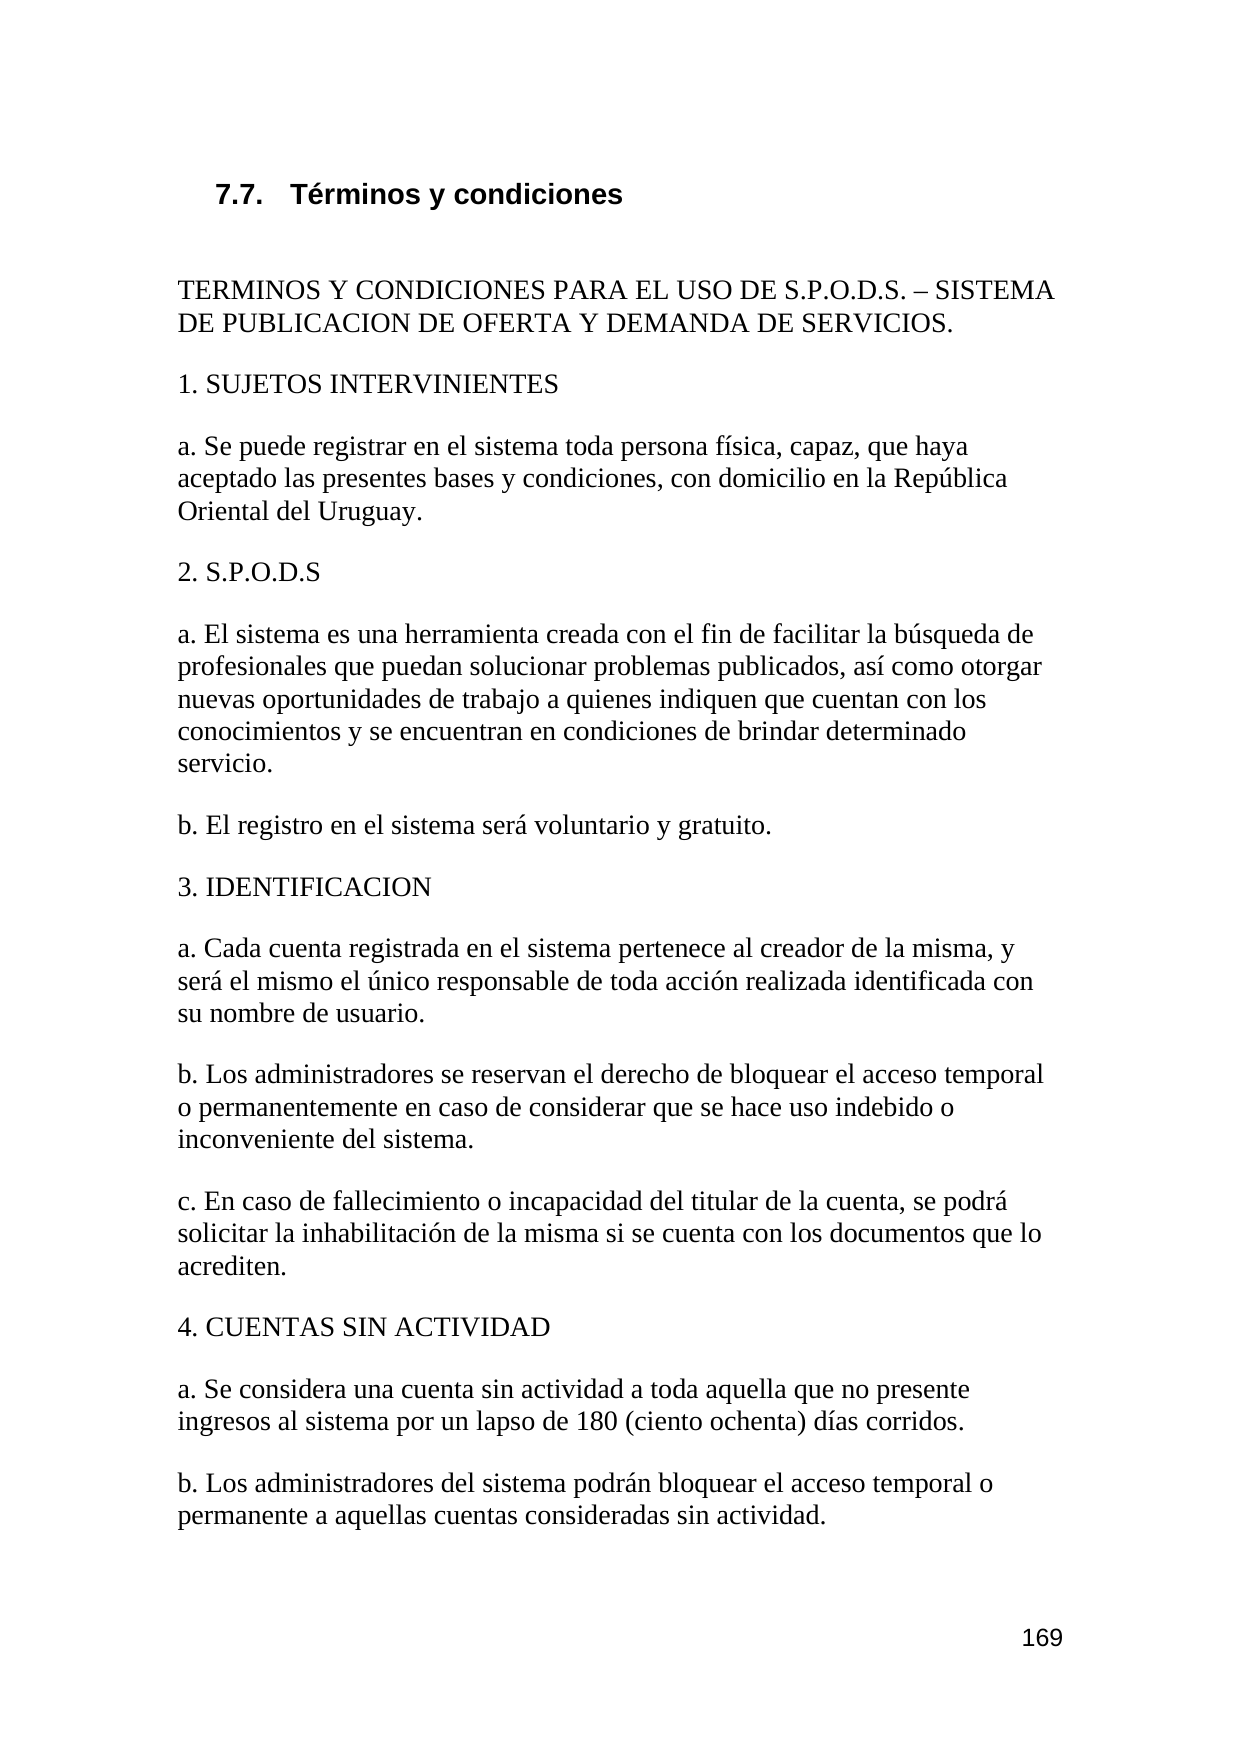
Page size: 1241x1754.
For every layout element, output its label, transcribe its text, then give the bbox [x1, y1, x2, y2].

text 4. CUENTAS SIN ACTIVIDAD [177, 1310, 1063, 1343]
text b. Los administradores se reservan el derecho de bloquear el acceso temporal o permanentemente en caso de considerar que se hace uso indebido o inconveniente del sistema. [177, 1057, 1063, 1155]
text c. En caso de fallecimiento o incapacidad del titular de la cuenta, se podrá solicitar la inhabilitación de la misma si se cuenta con los documentos que lo acrediten. [177, 1184, 1063, 1281]
text a. El sistema es una herramienta creada con el fin de facilitar la búsqueda de profesionales que puedan solucionar problemas publicados, así como otorgar nuevas oportunidades de trabajo a quienes indiquen que cuentan con los conocimientos y se encuentran en condiciones de brindar determinado servicio. [177, 617, 1063, 779]
text b. El registro en el sistema será voluntario y gratuito. [177, 808, 1063, 840]
list Términos y condiciones [215, 177, 1063, 211]
text TERMINOS Y CONDICIONES PARA EL USO DE S.P.O.D.S. – SISTEMA DE PUBLICACION DE OFERTA Y DEMANDA DE SERVICIOS. [177, 273, 1063, 338]
text a. Cada cuenta registrada en el sistema pertenece al creador de la misma, y será el mismo el único responsable de toda acción realizada identificada con su nombre de usuario. [177, 931, 1063, 1028]
text a. Se considera una cuenta sin actividad a toda aquella que no presente ingresos al sistema por un lapso de 180 (ciento ochenta) días corridos. [177, 1372, 1063, 1437]
text b. Los administradores del sistema podrán bloquear el acceso temporal o permanente a aquellas cuentas consideradas sin actividad. [177, 1466, 1063, 1531]
text 2. S.P.O.D.S [177, 555, 1063, 588]
text 3. IDENTIFICACION [177, 869, 1063, 902]
text 1. SUJETOS INTERVINIENTES [177, 367, 1063, 400]
text a. Se puede registrar en el sistema toda persona física, capaz, que haya aceptado las presentes bases y condiciones, con domicilio en la República Oriental del Uruguay. [177, 429, 1063, 526]
